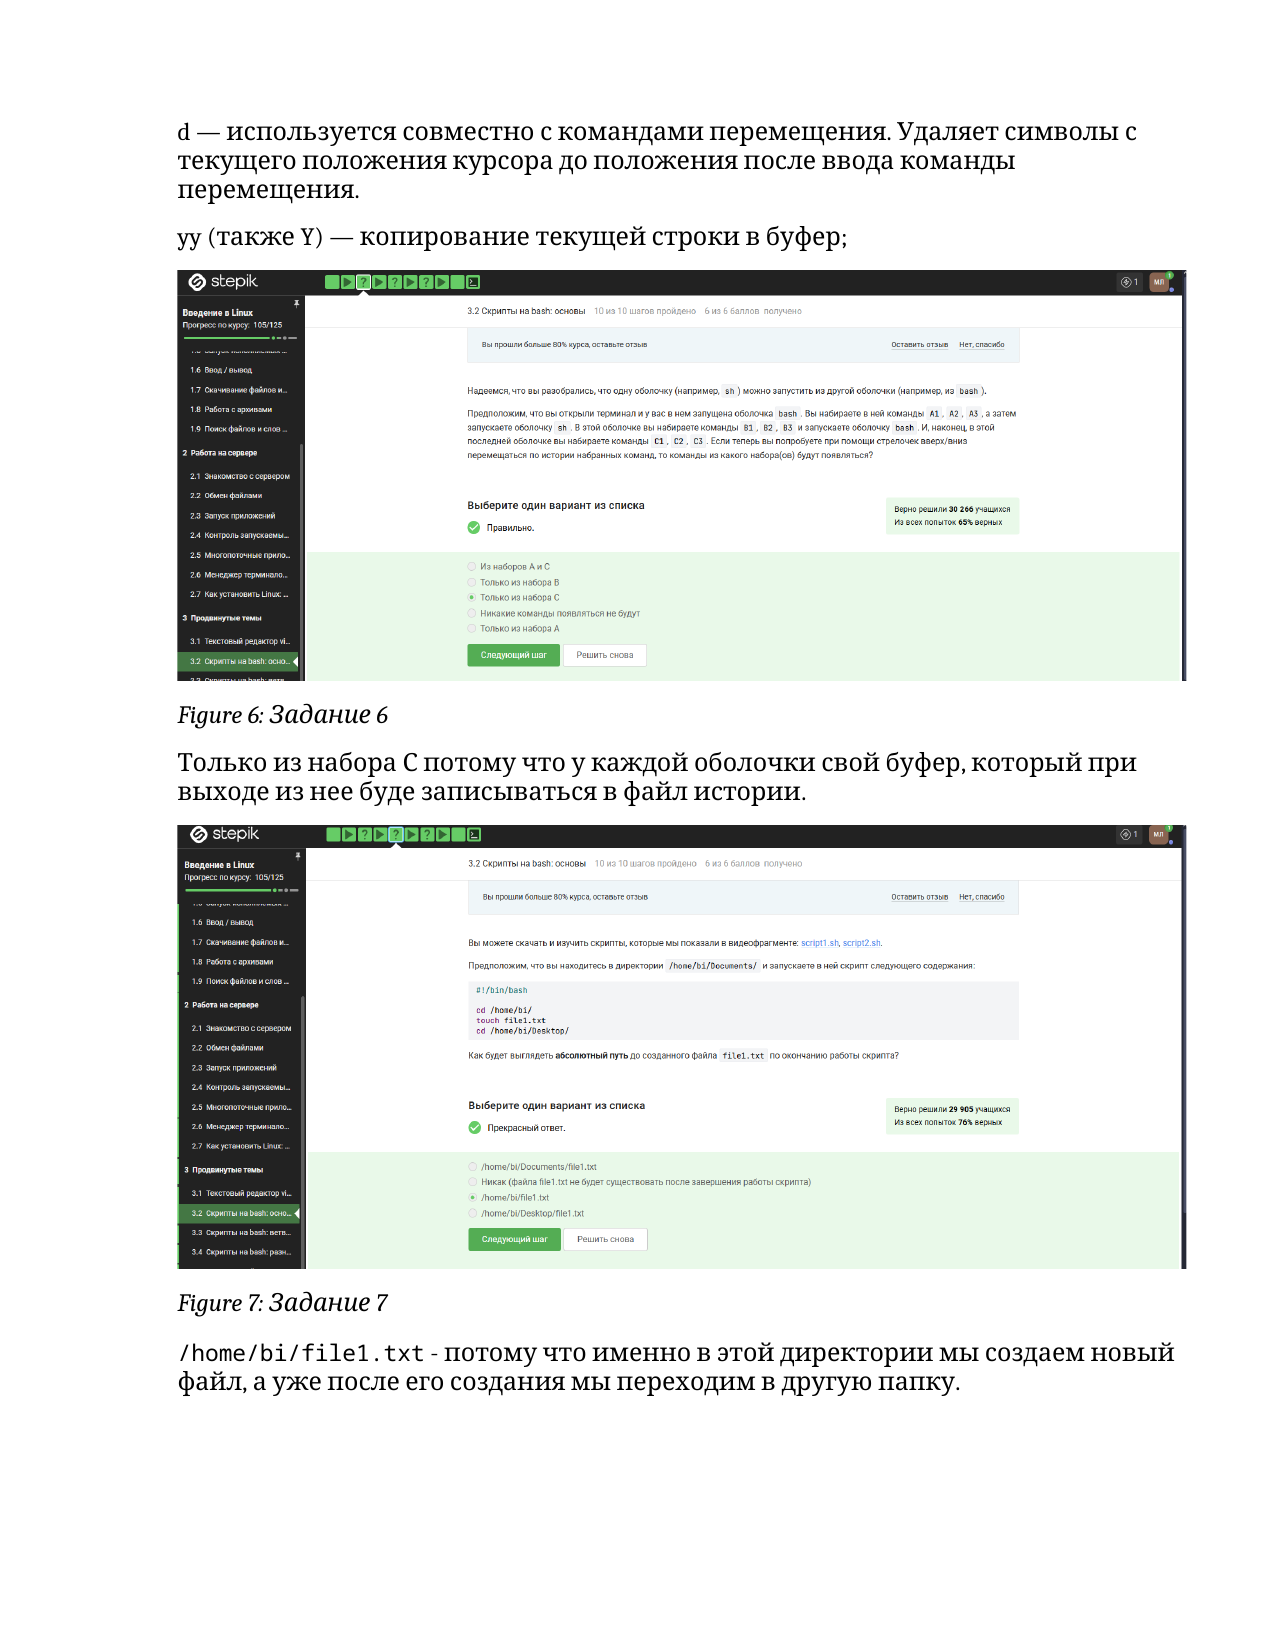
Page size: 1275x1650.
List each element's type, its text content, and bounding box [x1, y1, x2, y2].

text Только из набора С потому что у каждой оболочки свой буфер, который при выходе из нее буде записываться в файл истории. [177, 749, 1186, 806]
text yy (также Y) — копирование текущей строки в буфер; [177, 223, 1186, 252]
picture [177, 270, 1187, 681]
text Figure 6: Задание 6 [177, 701, 1186, 730]
text Figure 7: Задание 7 [177, 1289, 1186, 1318]
text /home/bi/file1.txt - потому что именно в этой директории мы создаем новый файл, а уже после его создания мы переходим в другую папку. [177, 1336, 1186, 1396]
text d — используется совместно с командами перемещения. Удаляет символы с текущего положения курсора до положения после ввода команды перемещения. [177, 118, 1186, 204]
picture [177, 825, 1187, 1269]
